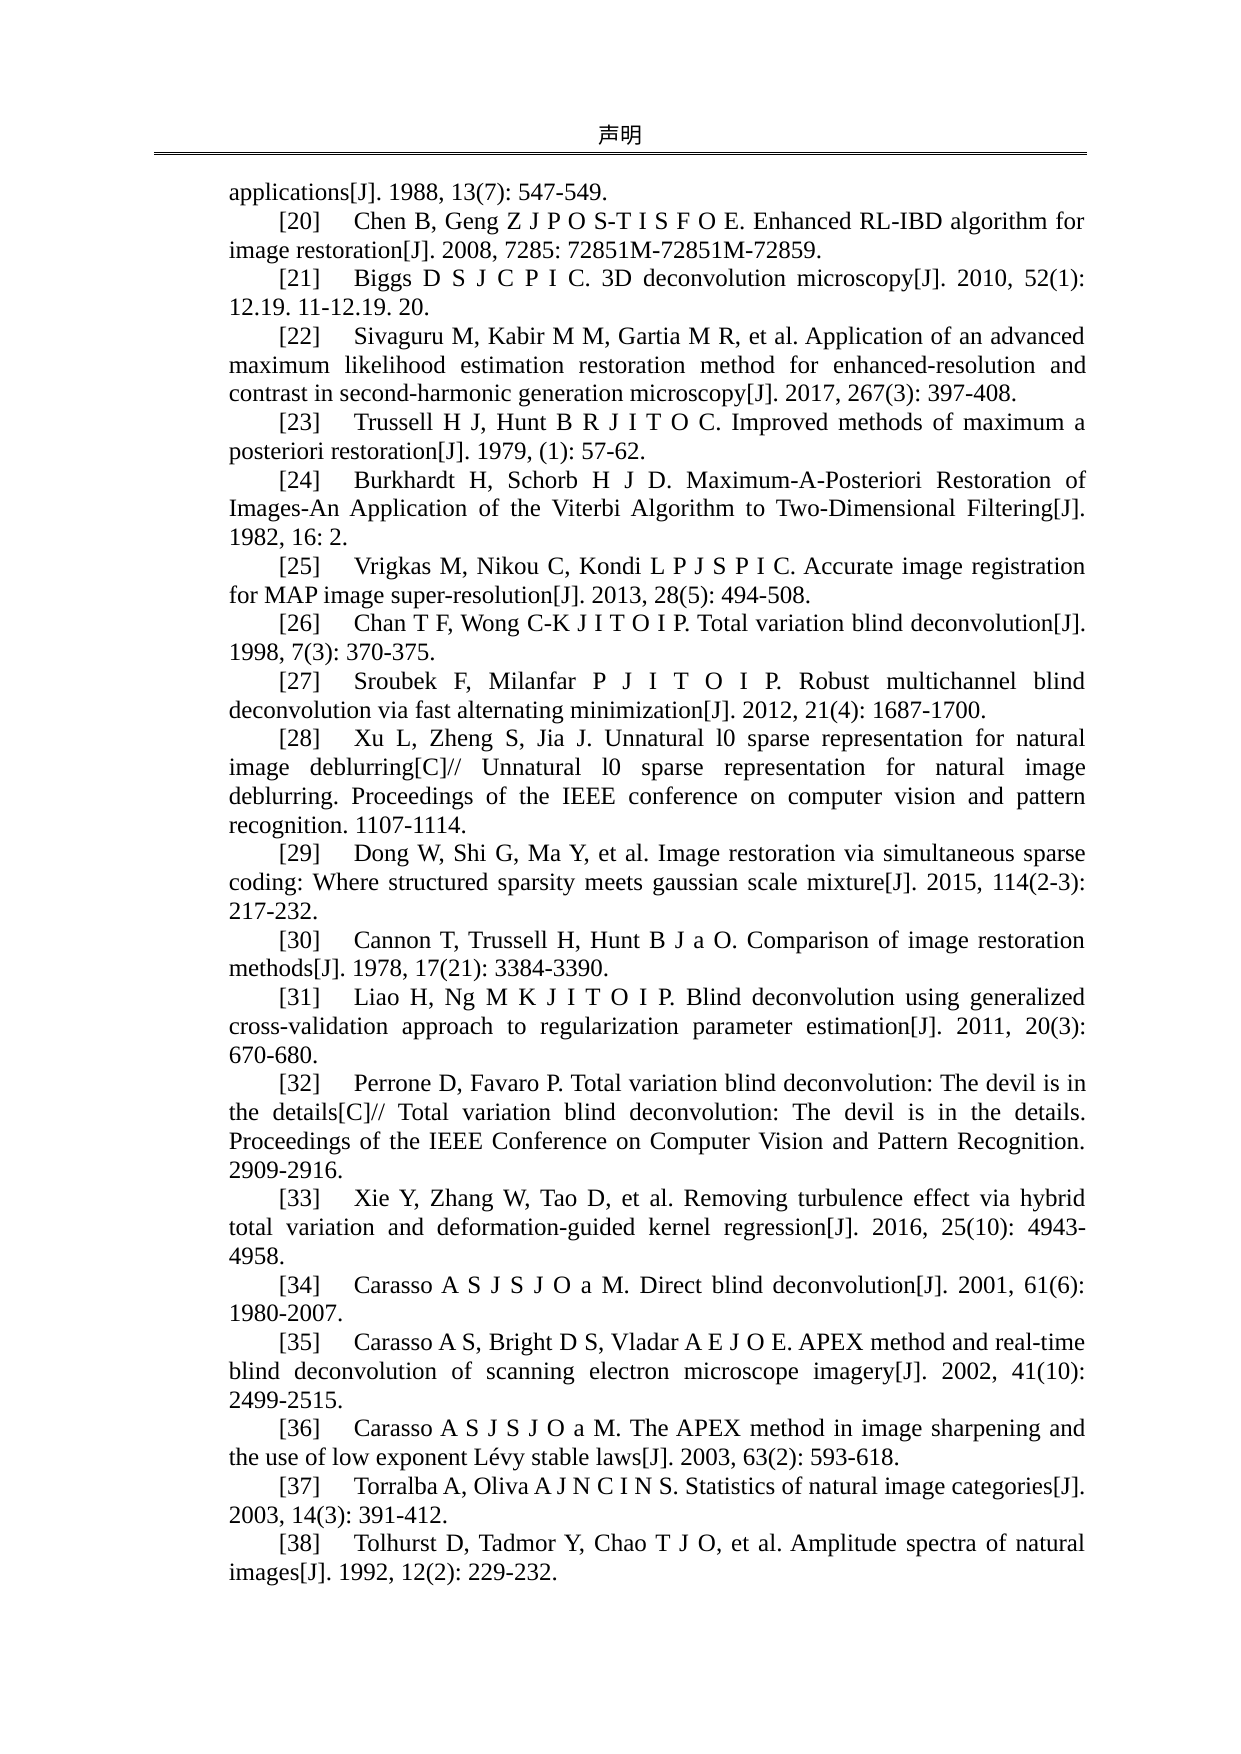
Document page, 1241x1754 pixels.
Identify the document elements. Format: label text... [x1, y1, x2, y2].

text [29] Dong W, Shi G, Ma Y, et al. Image restoration via simultaneous sparse coding: Where structured sparsity meets gaussian scale mixture[J]. 2015, 114(2-3): 217-232. [228, 838, 1087, 925]
text [36] Carasso A S J S J O a M. The APEX method in image sharpening and the use of low exponent Lévy stable laws[J]. 2003, 63(2): 593-618. [228, 1413, 1087, 1471]
text [30] Cannon T, Trussell H, Hunt B J a O. Comparison of image restoration methods[J]. 1978, 17(21): 3384-3390. [228, 925, 1087, 982]
text [24] Burkhardt H, Schorb H J D. Maximum-A-Posteriori Restoration of Images-An Application of the Viterbi Algorithm to Two-Dimensional Filtering[J]. 1982, 16: 2. [228, 465, 1087, 551]
text [20] Chen B, Geng Z J P O S-T I S F O E. Enhanced RL-IBD algorithm for image restoration[J]. 2008, 7285: 72851M-72851M-72859. [228, 206, 1087, 263]
text [22] Sivaguru M, Kabir M M, Gartia M R, et al. Application of an advanced maximum likelihood estimation restoration method for enhanced-resolution and contrast in second-harmonic generation microscopy[J]. 2017, 267(3): 397-408. [228, 321, 1087, 407]
text [32] Perrone D, Favaro P. Total variation blind deconvolution: The devil is in the details[C]// Total variation blind deconvolution: The devil is in the details. Proceedings of the IEEE Conference on Computer Vision and Pattern Recognition. 2909-2916. [228, 1068, 1087, 1183]
text [28] Xu L, Zheng S, Jia J. Unnatural l0 sparse representation for natural image deblurring[C]// Unnatural l0 sparse representation for natural image deblurring. Proceedings of the IEEE conference on computer vision and pattern recognition. 1107-1114. [228, 723, 1087, 838]
text [23] Trussell H J, Hunt B R J I T O C. Improved methods of maximum a posteriori restoration[J]. 1979, (1): 57-62. [228, 407, 1087, 465]
text [26] Chan T F, Wong C-K J I T O I P. Total variation blind deconvolution[J]. 1998, 7(3): 370-375. [228, 608, 1087, 666]
text [37] Torralba A, Oliva A J N C I N S. Statistics of natural image categories[J]. 2003, 14(3): 391-412. [228, 1471, 1087, 1528]
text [228, 177, 1087, 206]
text [33] Xie Y, Zhang W, Tao D, et al. Removing turbulence effect via hybrid total variation and deformation-guided kernel regression[J]. 2016, 25(10): 4943-4958. [228, 1183, 1087, 1270]
text [38] Tolhurst D, Tadmor Y, Chao T J O, et al. Amplitude spectra of natural images[J]. 1992, 12(2): 229-232. [228, 1528, 1087, 1586]
text [34] Carasso A S J S J O a M. Direct blind deconvolution[J]. 2001, 61(6): 1980-2007. [228, 1270, 1087, 1327]
text [21] Biggs D S J C P I C. 3D deconvolution microscopy[J]. 2010, 52(1): 12.19. 11-12.19. 20. [228, 263, 1087, 321]
text [25] Vrigkas M, Nikou C, Kondi L P J S P I C. Accurate image registration for MAP image super-resolution[J]. 2013, 28(5): 494-508. [228, 551, 1087, 608]
text [35] Carasso A S, Bright D S, Vladar A E J O E. APEX method and real-time blind deconvolution of scanning electron microscope imagery[J]. 2002, 41(10): 2499-2515. [228, 1327, 1087, 1413]
text [31] Liao H, Ng M K J I T O I P. Blind deconvolution using generalized cross-validation approach to regularization parameter estimation[J]. 2011, 20(3): 670-680. [228, 982, 1087, 1068]
text [27] Sroubek F, Milanfar P J I T O I P. Robust multichannel blind deconvolution via fast alternating minimization[J]. 2012, 21(4): 1687-1700. [228, 666, 1087, 723]
